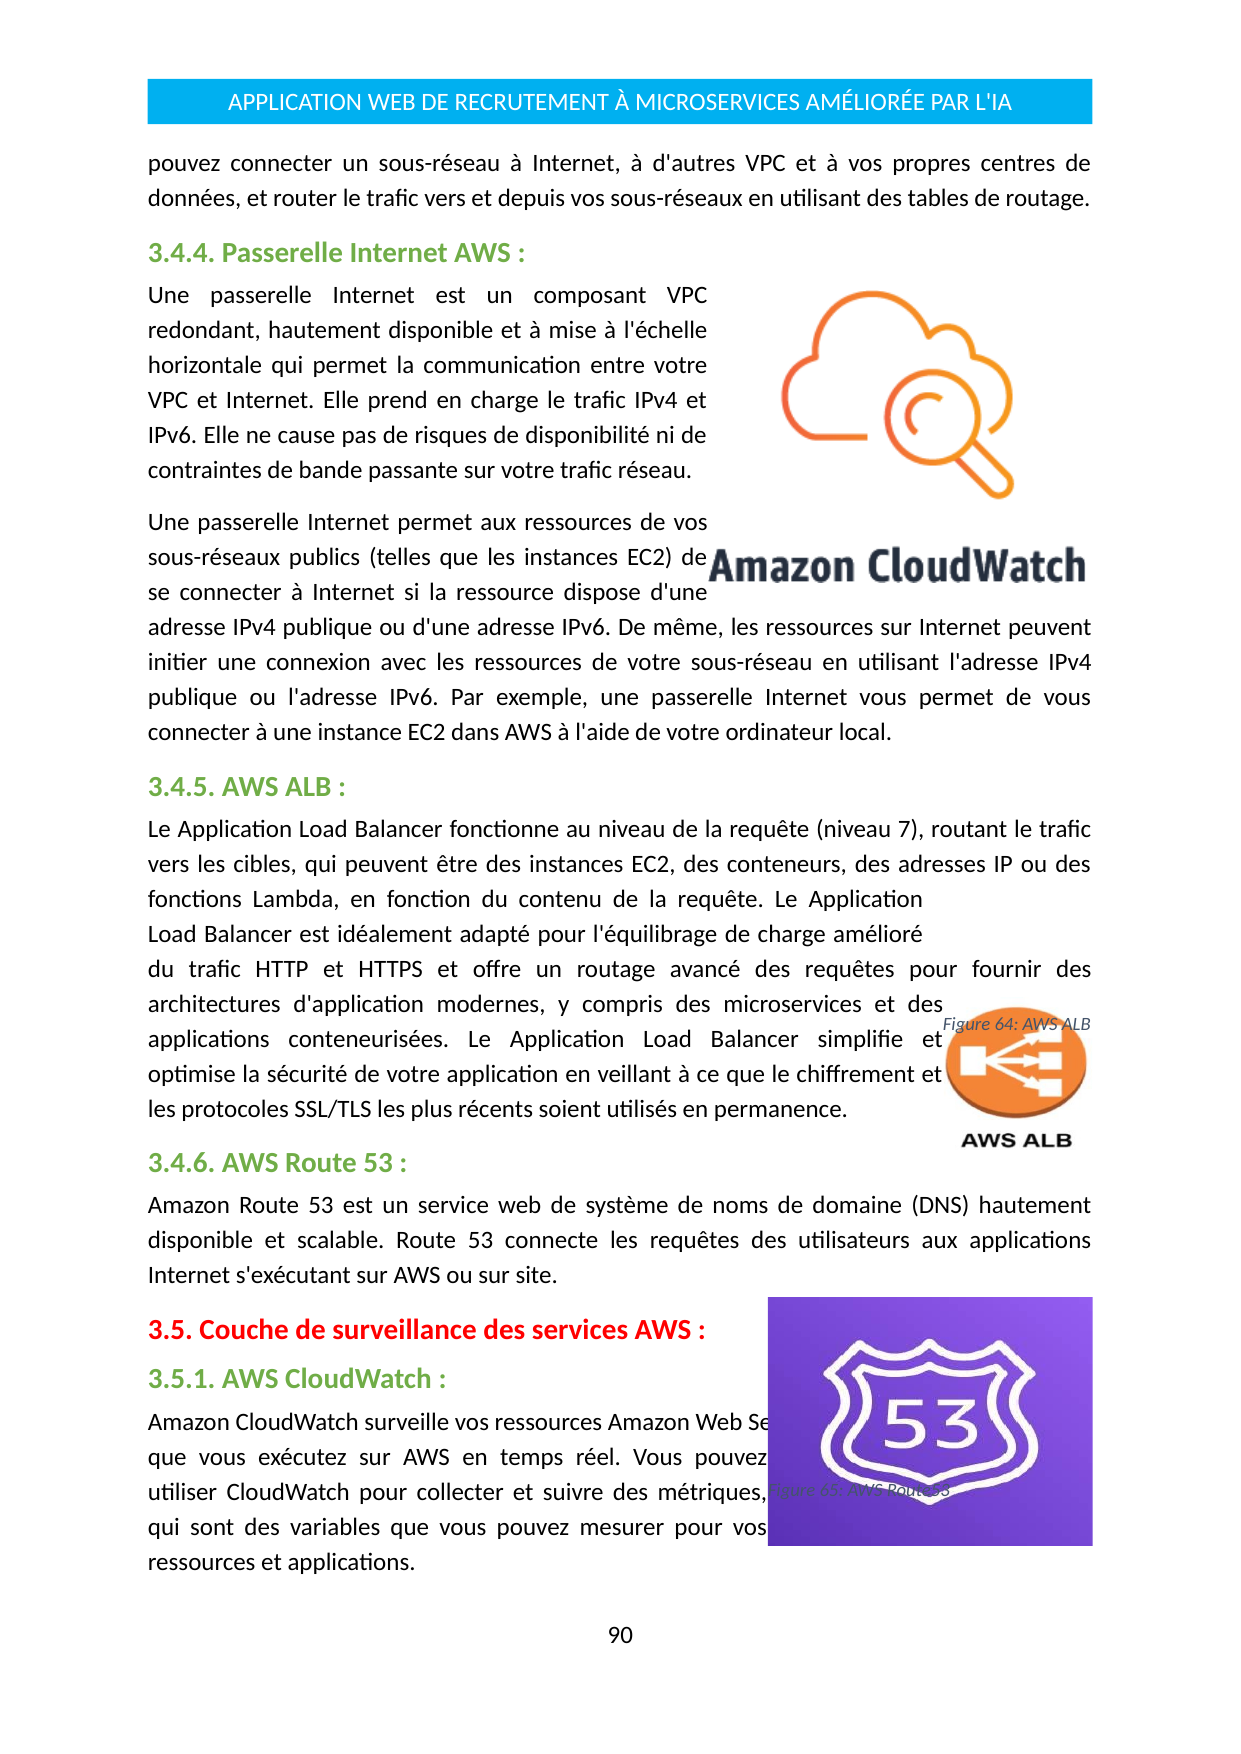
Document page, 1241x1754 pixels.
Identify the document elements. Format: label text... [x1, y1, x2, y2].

subtitle 3.5. Couche de surveillance des services AWS : [148, 1311, 767, 1347]
picture [767, 1297, 1093, 1546]
subtitle 3.5.1. AWS CloudWatch : [148, 1361, 767, 1396]
picture [943, 997, 1093, 1150]
text Amazon CloudWatch surveille vos ressources Amazon Web Services (AWS) et les applications que vous exécutez sur AWS en temps réel. Vous pouvez utiliser CloudWatch pour collecter et suivre des métriques, qui sont des variables que vous pouvez mesurer pour vos ressources et applications. [148, 1406, 1093, 1576]
subtitle 3.4.5. AWS ALB : [148, 768, 1093, 803]
text Le Application Load Balancer fonctionne au niveau de la requête (niveau 7), routant le trafic vers les cibles, qui peuvent être des instances EC2, des conteneurs, des adresses IP ou des fonctions Lambda, en fonction du contenu de la requête. Le Application Load Balancer est idéalement adapté pour l'équilibrage de charge amélioré du trafic HTTP et HTTPS et offre un routage avancé des requêtes pour fournir des architectures d'application modernes, y compris des microservices et des applications conteneurisées. Le Application Load Balancer simplifie et optimise la sécurité de votre application en veillant à ce que le chiffrement et les protocoles SSL/TLS les plus récents soient utilisés en permanence. [148, 813, 1093, 1123]
subtitle 3.4.6. AWS Route 53 : [148, 1144, 1093, 1180]
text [148, 148, 1093, 213]
text Amazon Route 53 est un service web de système de noms de domaine (DNS) hautement disponible et scalable. Route 53 connecte les requêtes des utilisateurs aux applications Internet s'exécutant sur AWS ou sur site. [148, 1189, 1093, 1290]
text Une passerelle Internet permet aux ressources de vos sous-réseaux publics (telles que les instances EC2) de se connecter à Internet si la ressource dispose d'une adresse IPv4 publique ou d'une adresse IPv6. De même, les ressources sur Internet peuvent initier une connexion avec les ressources de votre sous-réseau en utilisant l'adresse IPv4 publique ou l'adresse IPv6. Par exemple, une passerelle Internet vous permet de vous connecter à une instance EC2 dans AWS à l'aide de votre ordinateur local. [148, 506, 1093, 747]
subtitle 3.4.4. Passerelle Internet AWS : [148, 234, 1093, 270]
text Une passerelle Internet est un composant VPC redondant, hautement disponible et à mise à l'échelle horizontale qui permet la communication entre votre VPC et Internet. Elle prend en charge le trafic IPv4 et IPv6. Elle ne cause pas de risques de disponibilité ni de contraintes de bande passante sur votre trafic réseau. [148, 279, 1093, 485]
picture [708, 290, 1086, 583]
